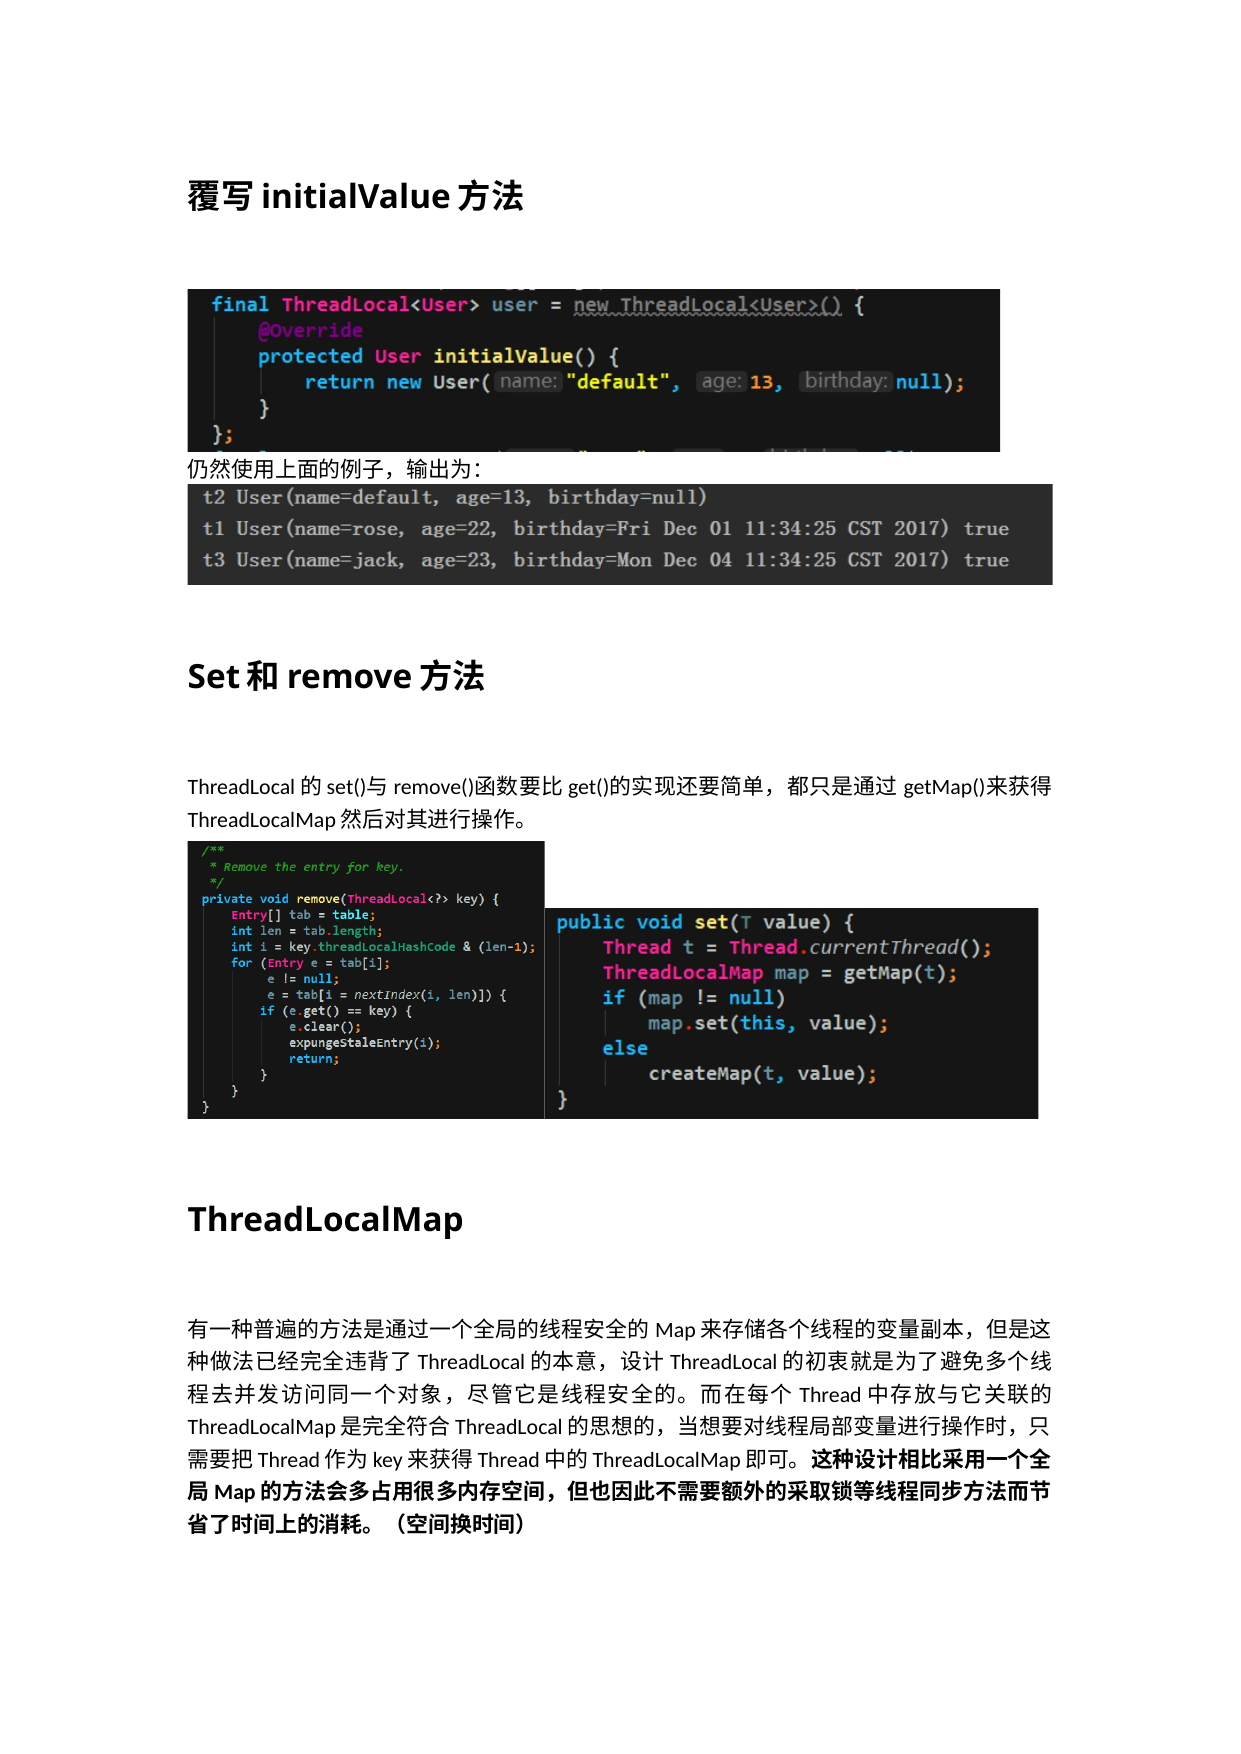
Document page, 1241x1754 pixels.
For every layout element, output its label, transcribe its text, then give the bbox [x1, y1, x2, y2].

picture [187, 289, 1001, 452]
picture [187, 841, 1039, 1119]
subtitle 覆写initialValue方法 [187, 162, 1053, 227]
text 仍然使用上面的例子，输出为： [187, 452, 1053, 484]
subtitle ThreadLocalMap [187, 1186, 1053, 1251]
text 有一种普遍的方法是通过一个全局的线程安全的Map来存储各个线程的变量副本，但是这种做法已经完全违背了ThreadLocal的本意，设计ThreadLocal的初衷就是为了避免多个线程去并发访问同一个对象，尽管它是线程安全的。而在每个Thread中存放与它关联的ThreadLocalMap是完全符合ThreadLocal的思想的，当想要对线程局部变量进行操作时，只需要把Thread作为key来获得Thread中的ThreadLocalMap即可。这种设计相比采用一个全局Map的方法会多占用很多内存空间，但也因此不需要额外的采取锁等线程同步方法而节省了时间上的消耗。（空间换时间） [187, 1311, 1053, 1539]
subtitle Set和remove方法 [187, 641, 1053, 706]
picture [187, 484, 1053, 585]
text ThreadLocal的set()与remove()函数要比get()的实现还要简单，都只是通过getMap()来获得ThreadLocalMap然后对其进行操作。 [187, 769, 1053, 834]
